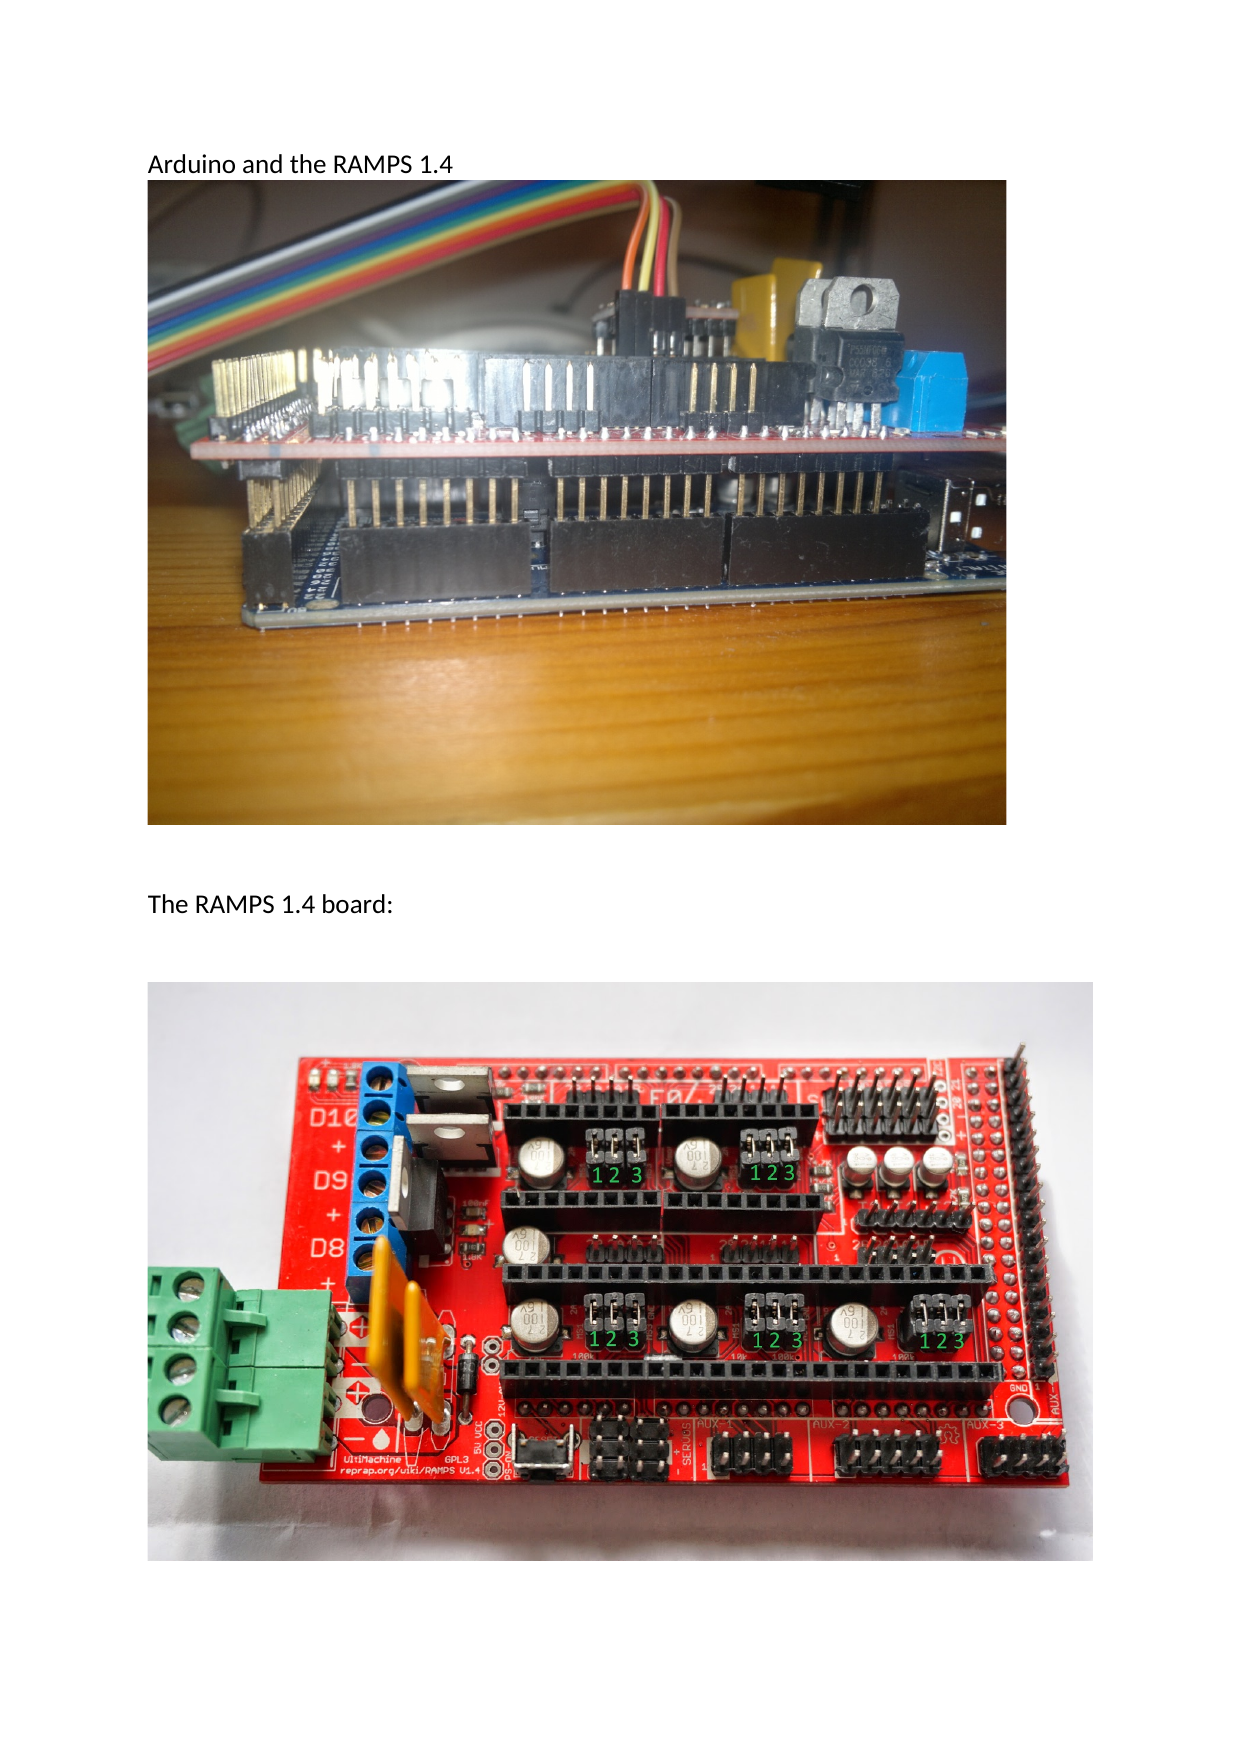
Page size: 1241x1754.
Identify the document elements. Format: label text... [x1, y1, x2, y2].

picture [147, 180, 1007, 825]
picture [147, 982, 1093, 1561]
text The RAMPS 1.4 board: [148, 887, 1093, 920]
